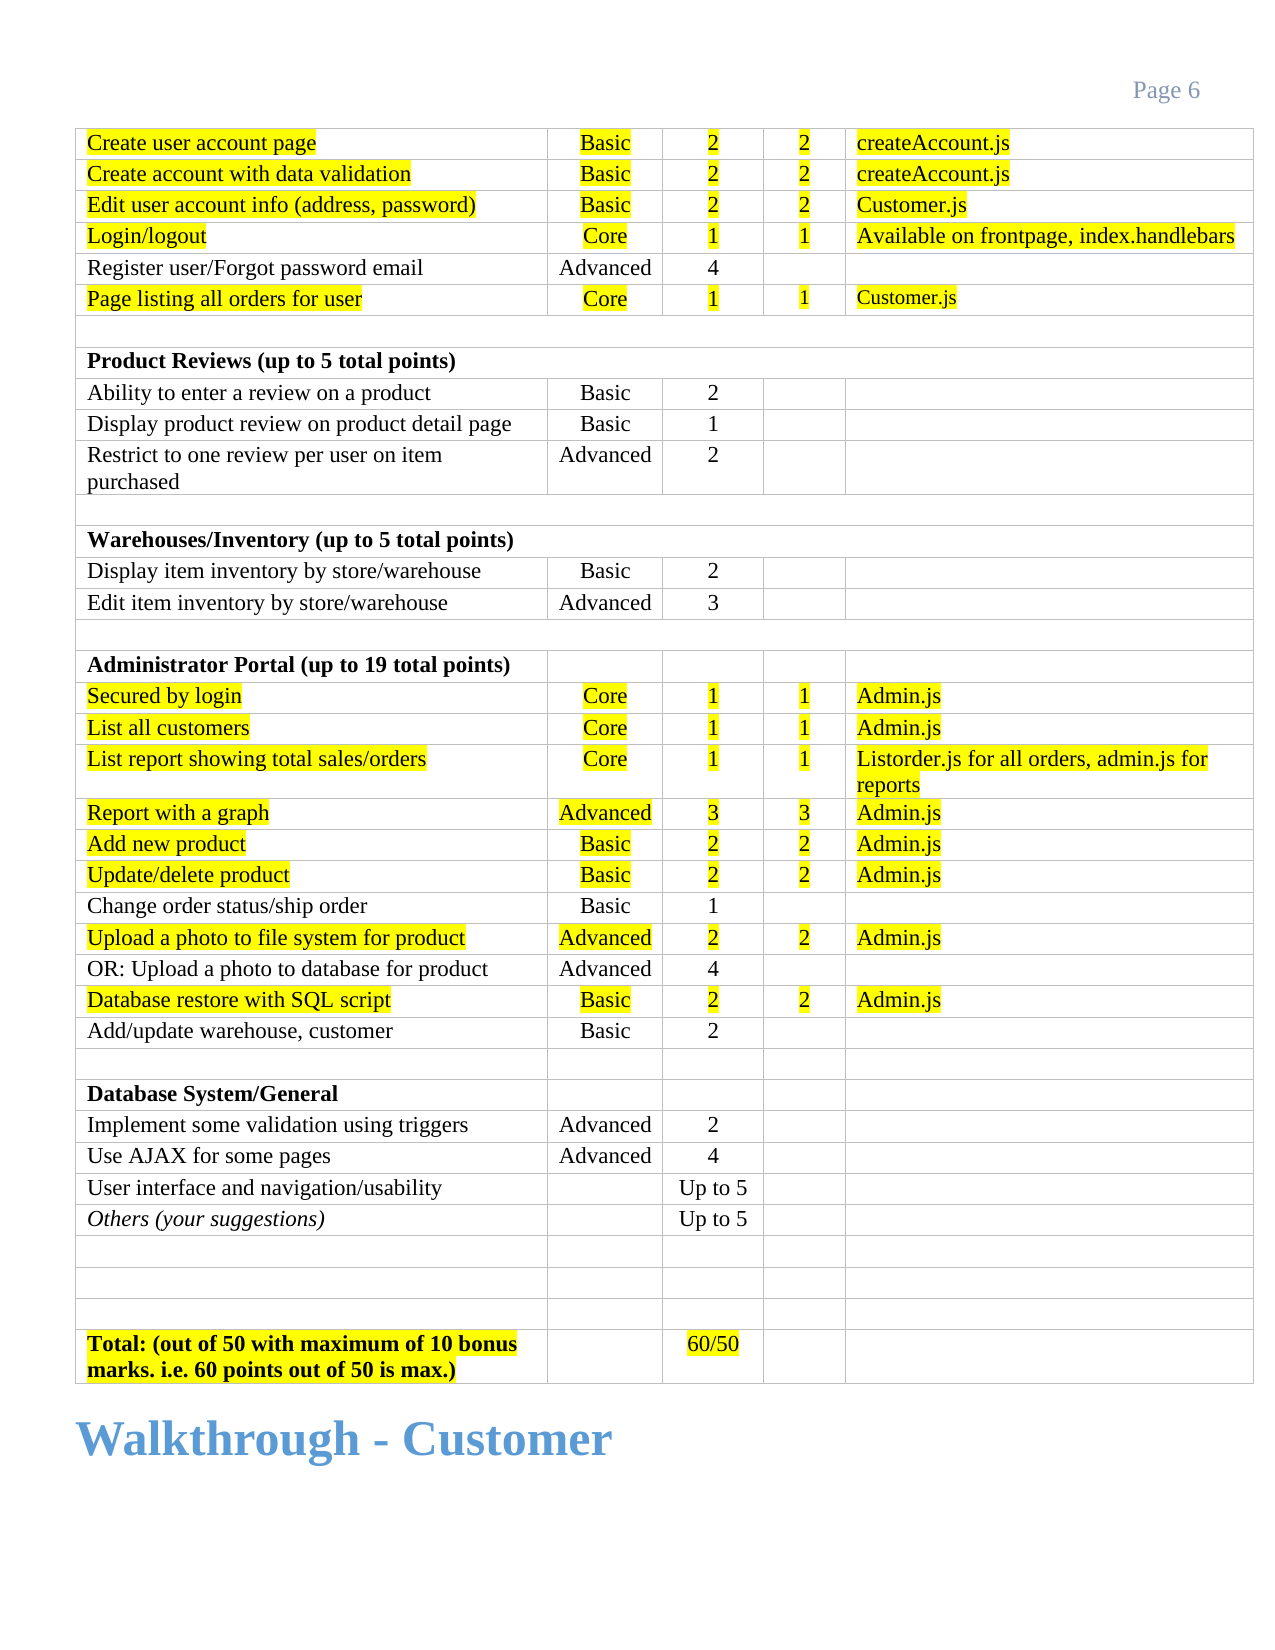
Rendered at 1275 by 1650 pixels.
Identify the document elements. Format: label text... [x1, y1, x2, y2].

table_cell [663, 1268, 763, 1298]
table_cell Admin.js [846, 683, 1253, 713]
table_cell [764, 1236, 845, 1267]
table_cell [846, 379, 1253, 409]
table_cell Display item inventory by store/warehouse [76, 558, 547, 588]
table_cell Advanced [548, 254, 662, 284]
table_cell Administrator Portal (up to 19 total points) [76, 651, 547, 682]
table_cell 2 [663, 160, 763, 190]
table_cell [764, 955, 845, 985]
table_cell 1 [764, 714, 845, 744]
table_cell Basic [548, 129, 662, 159]
table_cell 1 [764, 683, 845, 713]
table_cell 4 [663, 254, 763, 284]
table_cell 2 [764, 160, 845, 190]
table_cell Warehouses/Inventory (up to 5 total points) [76, 526, 1253, 557]
table_cell [846, 558, 1253, 588]
table_cell [548, 1330, 662, 1383]
table_cell [846, 893, 1253, 923]
table_cell [548, 1174, 662, 1204]
table_cell 2 [764, 830, 845, 860]
table_cell [76, 1049, 547, 1079]
table_cell Basic [548, 1018, 662, 1048]
table_cell Add new product [76, 830, 547, 860]
table_cell Update/delete product [76, 861, 547, 892]
table_cell Basic [548, 893, 662, 923]
table_cell Report with a graph [76, 799, 547, 829]
table_cell List report showing total sales/orders [76, 745, 547, 798]
table_cell [764, 379, 845, 409]
table_cell [846, 651, 1253, 682]
table_cell [76, 495, 1253, 525]
table_cell [76, 620, 1253, 650]
table_cell 1 [663, 410, 763, 440]
table_cell [846, 1330, 1253, 1383]
title Walkthrough - Customer [75, 1409, 1200, 1466]
table_cell 1 [663, 745, 763, 798]
table_cell 2 [663, 830, 763, 860]
table_cell Core [548, 714, 662, 744]
table_cell 2 [663, 1111, 763, 1142]
table_cell Edit item inventory by store/warehouse [76, 589, 547, 619]
table_cell Admin.js [846, 799, 1253, 829]
table_cell Admin.js [846, 830, 1253, 860]
table_cell 4 [663, 955, 763, 985]
table_cell [764, 254, 845, 284]
table_cell [846, 1236, 1253, 1267]
table_cell [548, 1049, 662, 1079]
table_cell Listorder.js for all orders, admin.js for reports [920, 745, 1253, 798]
table_cell Basic [548, 861, 662, 892]
table_cell Restrict to one review per user on item purchased [76, 441, 547, 494]
table_cell Basic [548, 160, 662, 190]
table_cell [764, 1330, 845, 1383]
table_cell 3 [764, 799, 845, 829]
table_cell [764, 441, 845, 494]
table_cell [548, 1236, 662, 1267]
table_cell [663, 651, 763, 682]
table_cell [663, 1299, 763, 1329]
table_cell [846, 1268, 1253, 1298]
table_cell [846, 1049, 1253, 1079]
table_cell Advanced [548, 924, 662, 954]
table_cell Database restore with SQL script [76, 986, 547, 1017]
table_cell [76, 1299, 547, 1329]
table_cell [846, 1205, 1253, 1235]
table_cell 1 [663, 285, 763, 315]
table_cell 1 [663, 893, 763, 923]
table_cell [663, 1049, 763, 1079]
table_cell Advanced [548, 441, 662, 494]
table_cell 2 [663, 379, 763, 409]
table_cell [764, 589, 845, 619]
table_cell 1 [764, 285, 845, 315]
table_cell Basic [548, 410, 662, 440]
table_cell Basic [548, 379, 662, 409]
table_cell Up to 5 [663, 1174, 763, 1204]
table_cell Available on frontpage, index.handlebars [846, 223, 1253, 253]
table_cell Advanced [548, 955, 662, 985]
table_cell Basic [548, 558, 662, 588]
table_cell Create user account page [76, 129, 547, 159]
table_cell createAccount.js [846, 129, 1253, 159]
table_cell [764, 1018, 845, 1048]
table_cell 2 [663, 558, 763, 588]
table_cell 3 [663, 589, 763, 619]
table_cell Ability to enter a review on a product [76, 379, 547, 409]
table_cell [764, 410, 845, 440]
table_cell [548, 1205, 662, 1235]
table_cell [764, 1174, 845, 1204]
table_cell [764, 1049, 845, 1079]
table_cell 2 [764, 861, 845, 892]
table_cell Admin.js [846, 861, 1253, 892]
table_cell [764, 893, 845, 923]
table_cell 2 [663, 191, 763, 222]
table_cell 2 [663, 924, 763, 954]
table_cell Basic [548, 830, 662, 860]
table_cell Login/logout [76, 223, 547, 253]
table_cell List all customers [76, 714, 547, 744]
table_cell Implement some validation using triggers [76, 1111, 547, 1142]
table_cell Use AJAX for some pages [76, 1143, 547, 1173]
table_cell Basic [548, 191, 662, 222]
table_cell [764, 1299, 845, 1329]
table_cell [764, 1205, 845, 1235]
table_cell 2 [764, 986, 845, 1017]
table_cell Core [548, 285, 662, 315]
table_cell Register user/Forgot password email [76, 254, 547, 284]
table_cell [76, 1268, 547, 1298]
table_cell [76, 316, 1253, 347]
table_cell Database System/General [76, 1080, 547, 1110]
table_cell [764, 558, 845, 588]
table_cell 2 [663, 986, 763, 1017]
table_cell [548, 1268, 662, 1298]
table_cell Core [548, 745, 662, 798]
table_cell [846, 441, 1253, 494]
table_cell [846, 254, 1253, 284]
table_cell createAccount.js [846, 160, 1253, 190]
table_cell Customer.js [846, 191, 1253, 222]
table_cell [764, 1143, 845, 1173]
table_cell 2 [663, 441, 763, 494]
table_cell [764, 1268, 845, 1298]
table_cell [846, 1018, 1253, 1048]
table_cell 60/50 [663, 1330, 763, 1383]
table_cell [846, 955, 1253, 985]
table_cell Customer.js [846, 285, 1253, 315]
table_cell [846, 1080, 1253, 1110]
table_cell Up to 5 [663, 1205, 763, 1235]
table_cell User interface and navigation/usability [76, 1174, 547, 1204]
table_cell Create account with data validation [76, 160, 547, 190]
table_cell 4 [663, 1143, 763, 1173]
table_cell [548, 651, 662, 682]
table_cell Others (your suggestions) [76, 1205, 547, 1235]
table_cell 3 [663, 799, 763, 829]
table_cell Advanced [548, 799, 662, 829]
table_cell [663, 1080, 763, 1110]
table_cell [764, 651, 845, 682]
table_cell 2 [764, 129, 845, 159]
table_cell [764, 1111, 845, 1142]
table_cell Product Reviews (up to 5 total points) [76, 348, 1253, 378]
table_cell 1 [663, 683, 763, 713]
table_cell [846, 410, 1253, 440]
table_cell Advanced [548, 1111, 662, 1142]
table_cell [548, 1299, 662, 1329]
table_cell Edit user account info (address, password) [76, 191, 547, 222]
table_cell 2 [764, 191, 845, 222]
table_cell Basic [548, 986, 662, 1017]
table_cell Core [548, 683, 662, 713]
table_cell Advanced [548, 1143, 662, 1173]
table_cell 2 [764, 924, 845, 954]
table_cell [846, 1111, 1253, 1142]
table_cell 1 [764, 745, 845, 798]
table_cell Upload a photo to file system for product [76, 924, 547, 954]
table_cell 2 [663, 129, 763, 159]
table_cell Secured by login [76, 683, 547, 713]
table_cell [846, 1299, 1253, 1329]
table_cell Add/update warehouse, customer [76, 1018, 547, 1048]
table_cell 2 [663, 861, 763, 892]
table_cell Display product review on product detail page [76, 410, 547, 440]
table_cell Admin.js [846, 924, 1253, 954]
table_cell Advanced [548, 589, 662, 619]
table_cell [846, 589, 1253, 619]
table_cell 1 [663, 714, 763, 744]
table_cell Admin.js [846, 714, 1253, 744]
table_cell 1 [663, 223, 763, 253]
table_cell [764, 1080, 845, 1110]
table_cell Page listing all orders for user [76, 285, 547, 315]
table_cell [76, 1236, 547, 1267]
table_cell 2 [663, 1018, 763, 1048]
table_cell OR: Upload a photo to database for product [76, 955, 547, 985]
table_cell [663, 1236, 763, 1267]
table_cell [846, 1174, 1253, 1204]
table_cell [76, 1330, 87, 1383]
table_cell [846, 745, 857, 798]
table_cell [548, 1080, 662, 1110]
table_cell [846, 1143, 1253, 1173]
table_cell 1 [764, 223, 845, 253]
table_cell Core [548, 223, 662, 253]
table_cell Change order status/ship order [76, 893, 547, 923]
table_cell Admin.js [846, 986, 1253, 1017]
